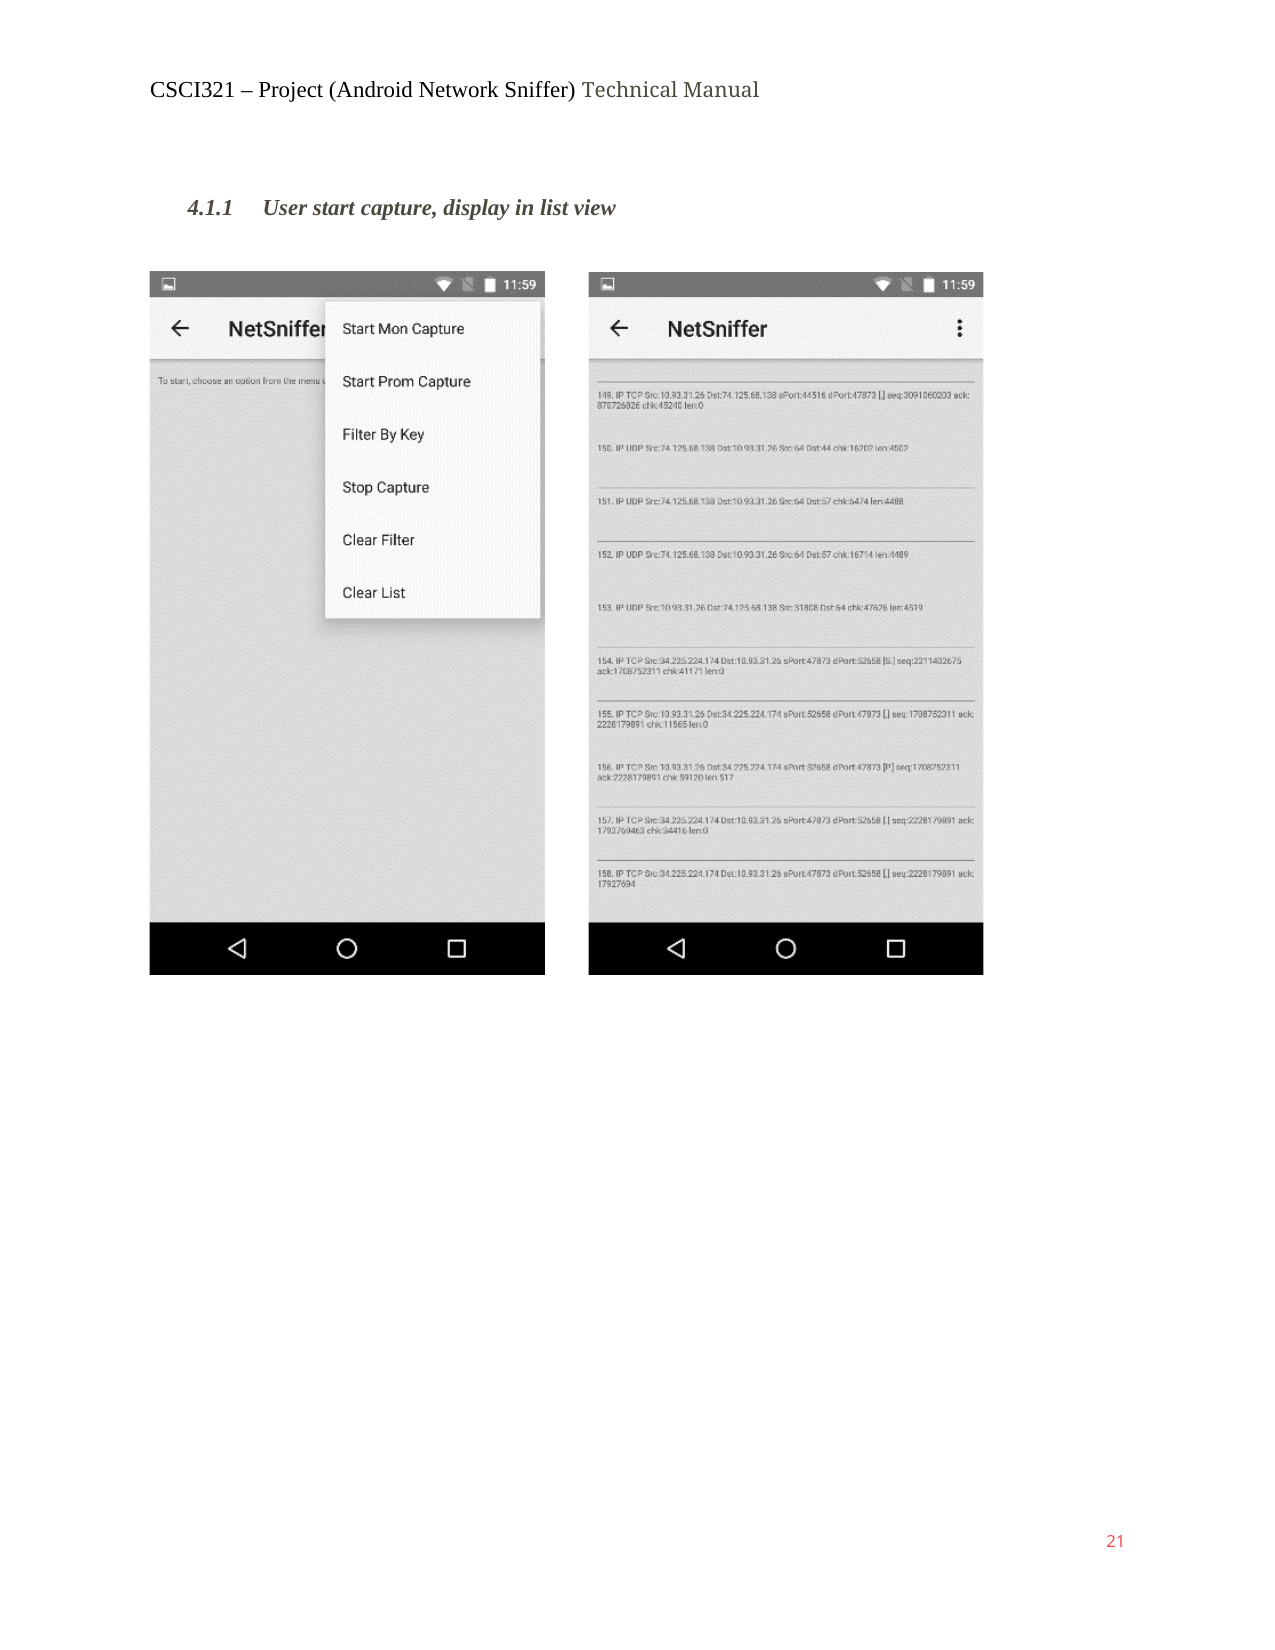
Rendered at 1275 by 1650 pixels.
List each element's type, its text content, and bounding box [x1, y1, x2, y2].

subtitle User start capture, display in list view [187, 194, 1125, 221]
picture [149, 271, 545, 975]
picture [588, 272, 984, 975]
